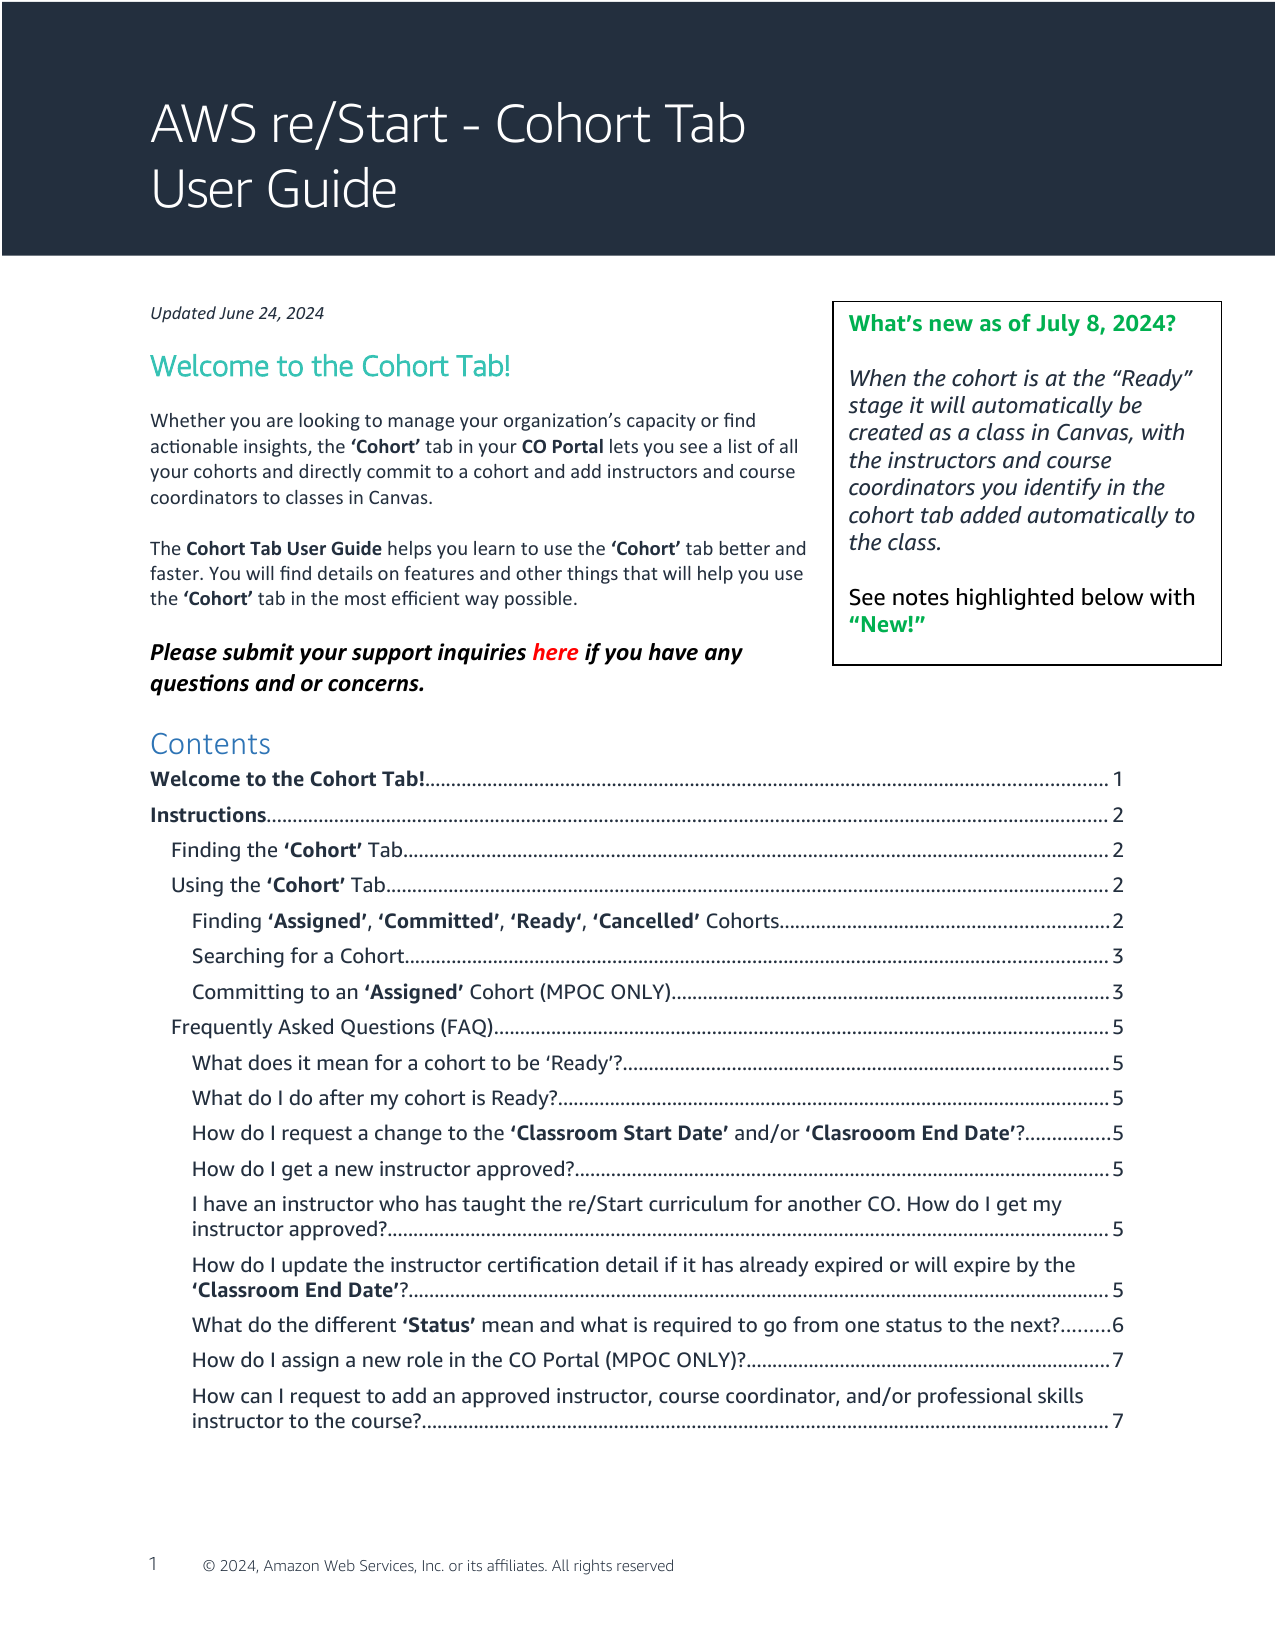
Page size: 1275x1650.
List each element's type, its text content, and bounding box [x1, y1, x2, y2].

text Whether you are looking to manage your organization’s capacity or find actionable insights, the ‘Cohort’ tab in your CO Portal lets you see a list of all your cohorts and directly commit to a cohort and add instructors and course coordinators to classes in Canvas. [150, 408, 832, 509]
text The Cohort Tab User Guide helps you learn to use the ‘Cohort’ tab better and faster. You will find details on features and other things that will help you use the ‘Cohort’ tab in the most efficient way possible. [150, 535, 832, 611]
text Please submit your support inquiries here if you have any questions and or concerns. [150, 636, 1125, 697]
text Updated June 24, 2024 [150, 301, 832, 324]
subtitle Welcome to the Cohort Tab! [150, 347, 832, 382]
